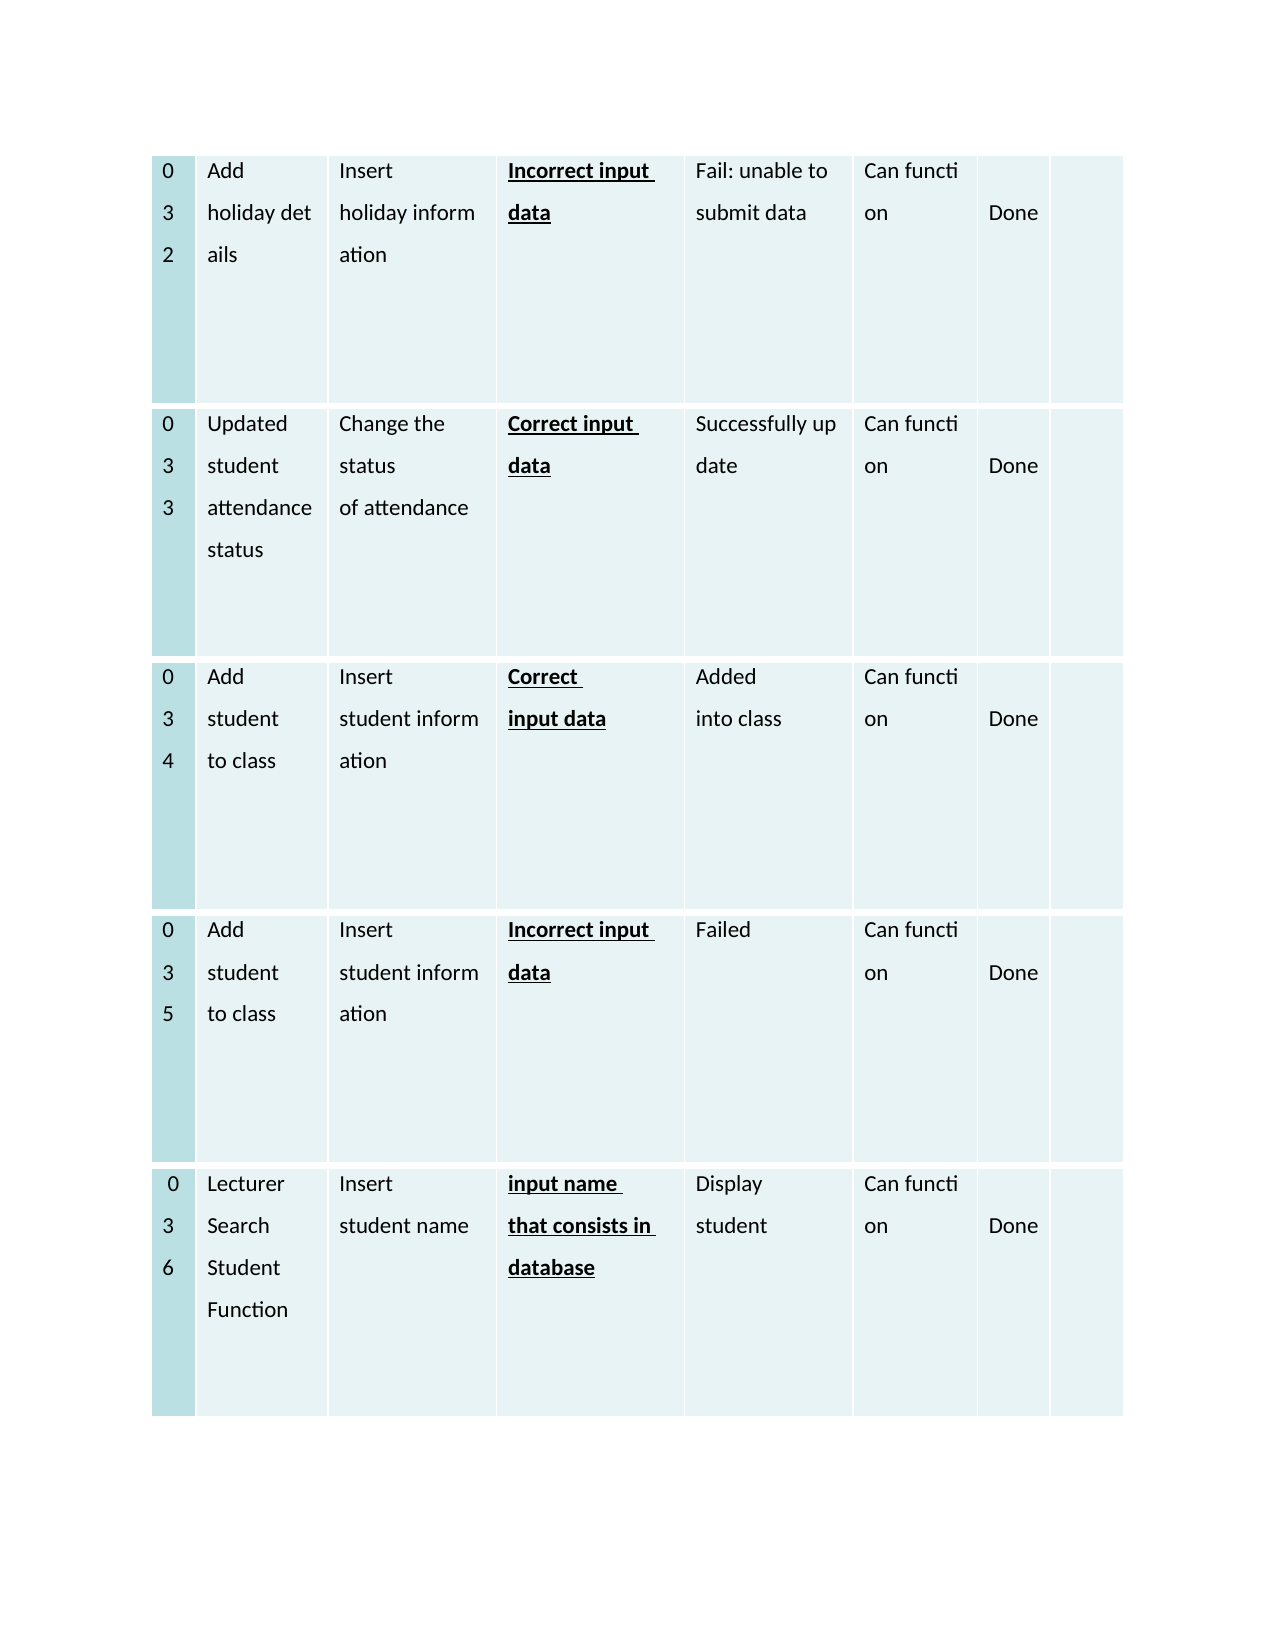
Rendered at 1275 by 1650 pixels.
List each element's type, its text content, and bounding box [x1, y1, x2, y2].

table_cell Insert student information [329, 916, 496, 1162]
table_cell Can function [854, 156, 977, 403]
table_cell Done [978, 1169, 1049, 1416]
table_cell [329, 156, 496, 403]
table_cell Done [978, 156, 1049, 403]
table_cell Done [978, 409, 1049, 656]
table_cell [1051, 916, 1123, 1162]
table_cell Done [978, 916, 1049, 1162]
table_cell Updated student attendance status [197, 409, 327, 656]
table_cell 036 [152, 1169, 195, 1416]
table_cell [1051, 156, 1123, 403]
table_cell Incorrect input data [497, 156, 684, 403]
table_cell Correct input data [497, 409, 684, 656]
table_cell Added into class [685, 663, 852, 909]
table_cell Add student to class [197, 663, 327, 909]
table_cell Change the status of attendance [329, 409, 496, 656]
table_cell input name that consists in database [497, 1169, 684, 1416]
table_cell Add holiday details [197, 156, 327, 403]
table_cell Can function [854, 916, 977, 1162]
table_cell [197, 1169, 327, 1416]
table_cell 035 [152, 916, 195, 1162]
table_cell Fail: unable to submit data [685, 156, 852, 403]
table_cell [1051, 663, 1123, 909]
table_cell 034 [152, 663, 195, 909]
table_cell Insert student information [329, 663, 496, 909]
table_cell Successfully update [685, 409, 852, 656]
table_cell Can function [854, 1169, 977, 1416]
table_cell 033 [152, 409, 195, 656]
table_cell Can function [854, 663, 977, 909]
table_cell [1051, 1169, 1123, 1416]
table_cell Failed [685, 916, 852, 1162]
table_cell [1051, 409, 1123, 656]
table_cell Can function [854, 409, 977, 656]
table_cell Insert student name [329, 1169, 496, 1416]
table_cell 032 [152, 156, 195, 403]
table_cell Add student to class [197, 916, 327, 1162]
table_cell Incorrect input data [497, 916, 684, 1162]
table_cell Display student [685, 1169, 852, 1416]
table_cell Correct input data [497, 663, 684, 909]
table_cell Done [978, 663, 1049, 909]
